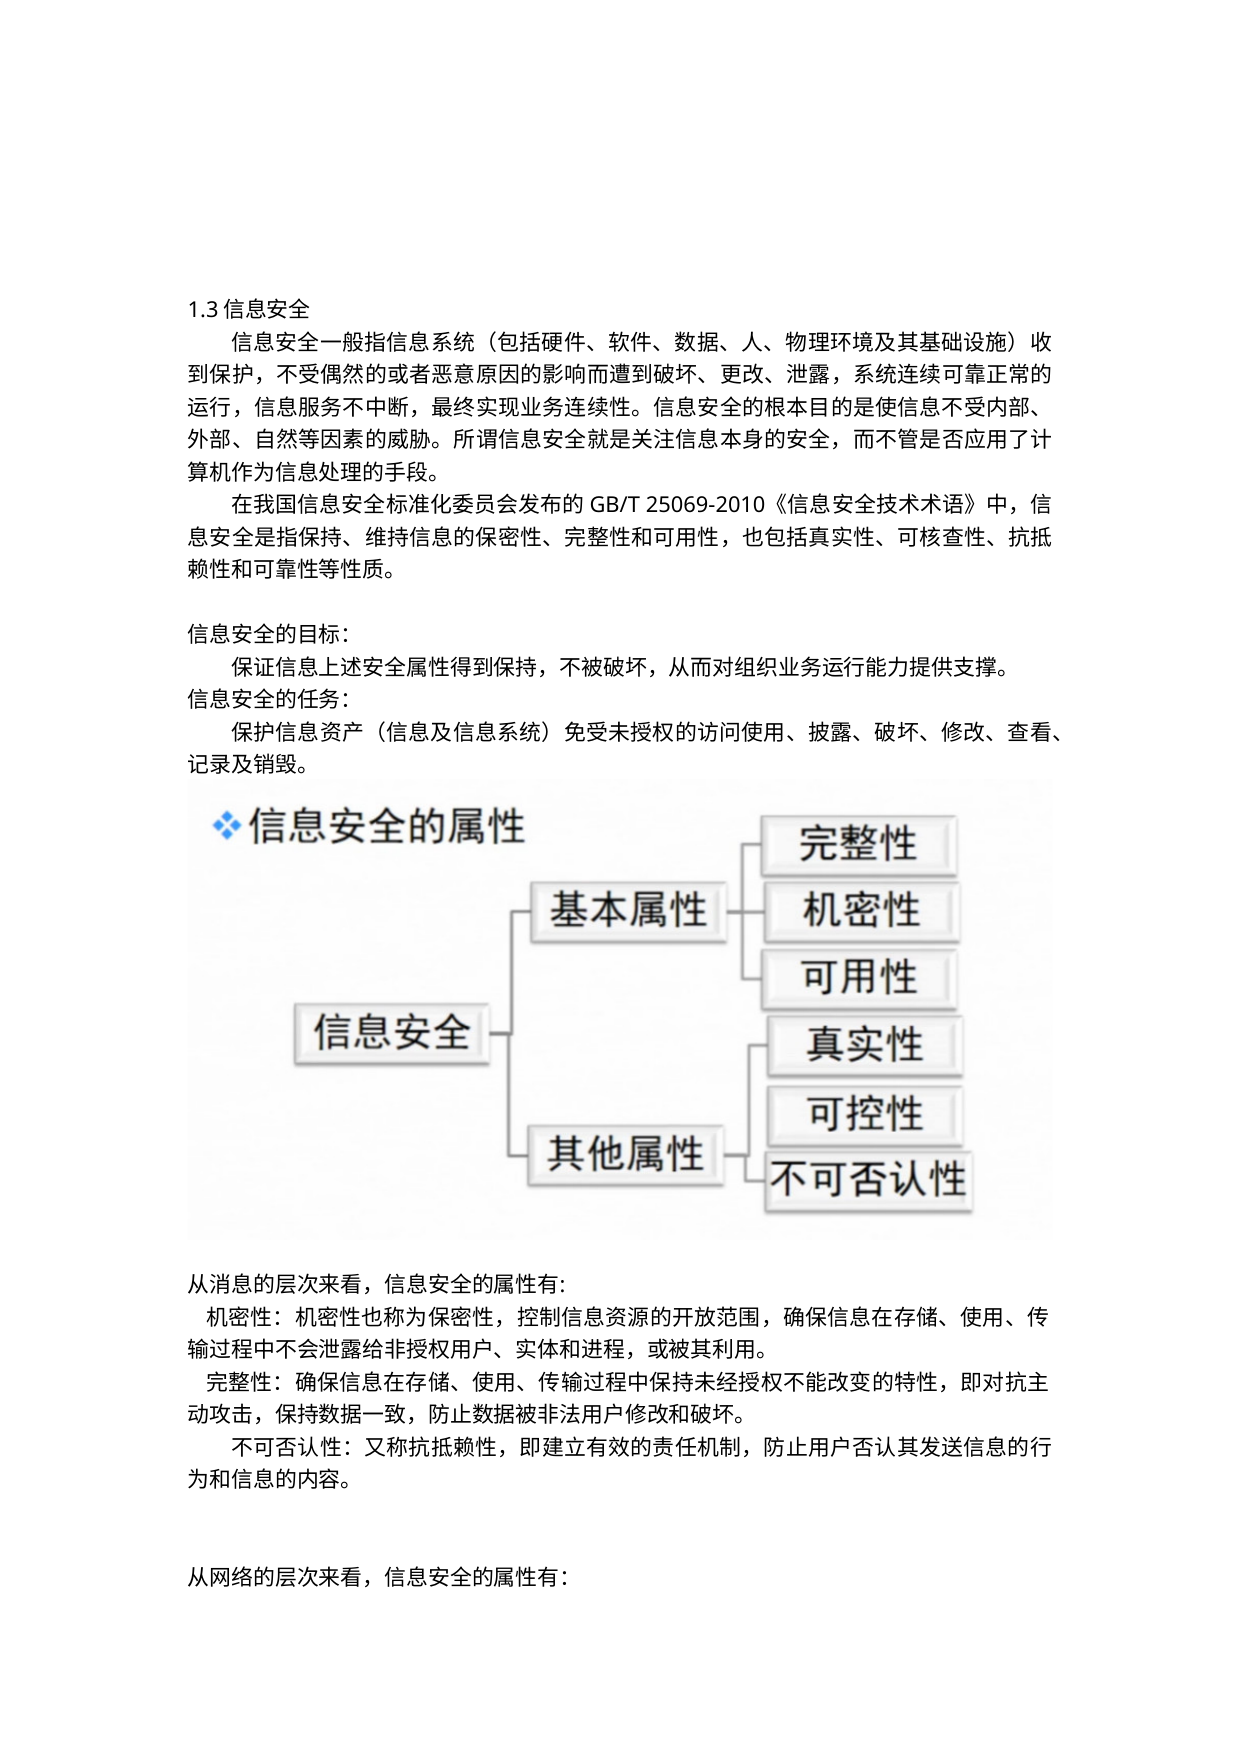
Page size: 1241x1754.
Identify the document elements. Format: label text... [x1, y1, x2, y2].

text 信息安全的目标： [187, 617, 1053, 649]
text 完整性：确保信息在存储、使用、传输过程中保持未经授权不能改变的特性，即对抗主动攻击，保持数据一致，防止数据被非法用户修改和破坏。 [187, 1364, 1053, 1429]
text 1.3信息安全 [187, 292, 1053, 324]
text 从消息的层次来看，信息安全的属性有: [187, 1267, 1053, 1299]
text 在我国信息安全标准化委员会发布的GB/T 25069-2010《信息安全技术术语》中，信息安全是指保持、维持信息的保密性、完整性和可用性，也包括真实性、可核查性、抗抵赖性和可靠性等性质。 [187, 487, 1053, 584]
text 保护信息资产（信息及信息系统）免受未授权的访问使用、披露、破坏、修改、查看、记录及销毁。 [187, 714, 1053, 779]
text 保证信息上述安全属性得到保持，不被破坏，从而对组织业务运行能力提供支撑。 [187, 649, 1053, 682]
picture [187, 779, 1053, 1240]
text 不可否认性：又称抗抵赖性，即建立有效的责任机制，防止用户否认其发送信息的行为和信息的内容。 [187, 1429, 1053, 1494]
text 机密性：机密性也称为保密性，控制信息资源的开放范围，确保信息在存储、使用、传输过程中不会泄露给非授权用户、实体和进程，或被其利用。 [187, 1299, 1053, 1364]
text 从网络的层次来看，信息安全的属性有： [187, 1559, 1053, 1592]
text 信息安全的任务： [187, 682, 1053, 714]
text 信息安全一般指信息系统（包括硬件、软件、数据、人、物理环境及其基础设施）收到保护，不受偶然的或者恶意原因的影响而遭到破坏、更改、泄露，系统连续可靠正常的运行，信息服务不中断，最终实现业务连续性。信息安全的根本目的是使信息不受内部、外部、自然等因素的威胁。所谓信息安全就是关注信息本身的安全，而不管是否应用了计算机作为信息处理的手段。 [187, 324, 1053, 487]
